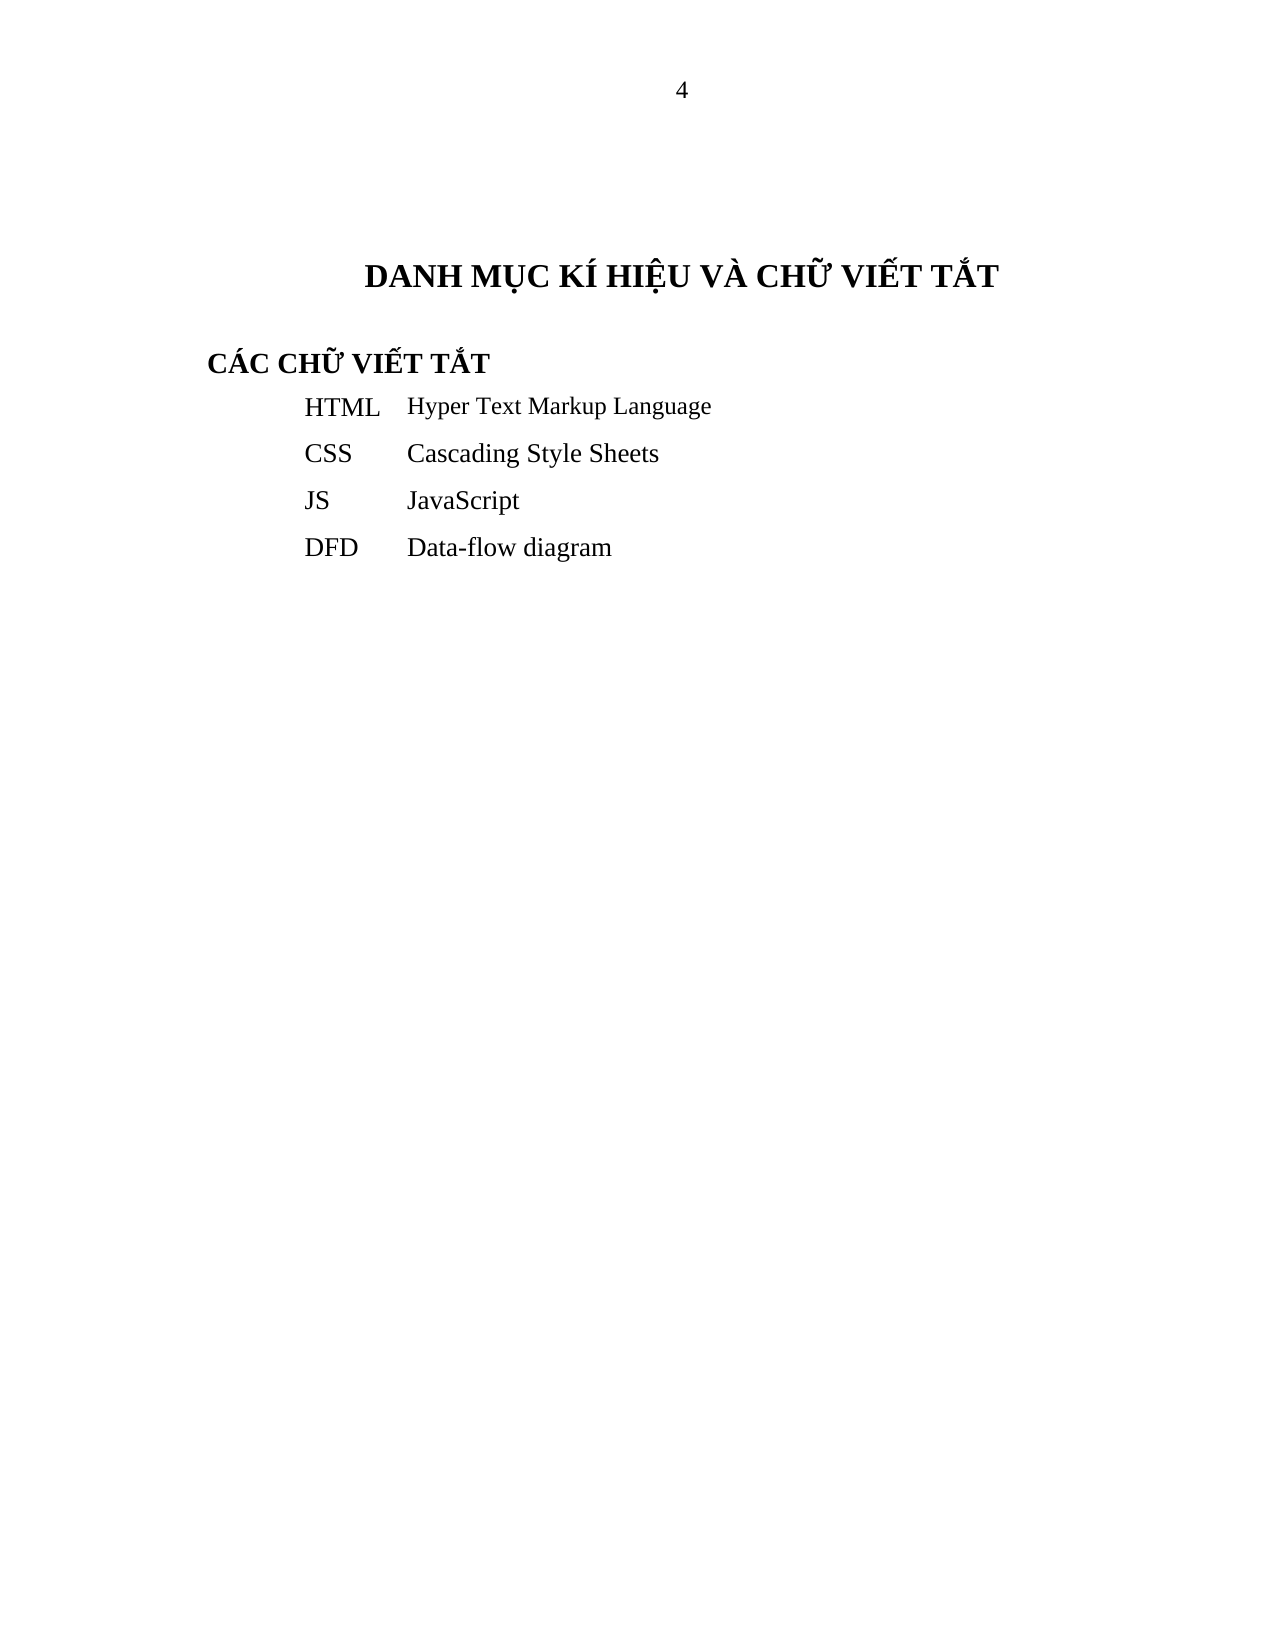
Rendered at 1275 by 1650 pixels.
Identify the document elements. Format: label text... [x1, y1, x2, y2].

table_cell CSS [293, 438, 396, 484]
subtitle DANH MỤC KÍ HIỆU VÀ CHỮ VIẾT TẮT [207, 257, 1157, 295]
table_header HTML [293, 391, 396, 438]
table_cell JS [293, 484, 396, 531]
table_header Hyper Text Markup Language [396, 391, 1071, 438]
table_cell DFD [293, 531, 396, 578]
table_cell Data-flow diagram [396, 531, 1071, 578]
table_cell JavaScript [396, 484, 1071, 531]
text CÁC CHỮ VIẾT TẮT [207, 346, 1157, 380]
table_cell Cascading Style Sheets [396, 438, 1071, 484]
